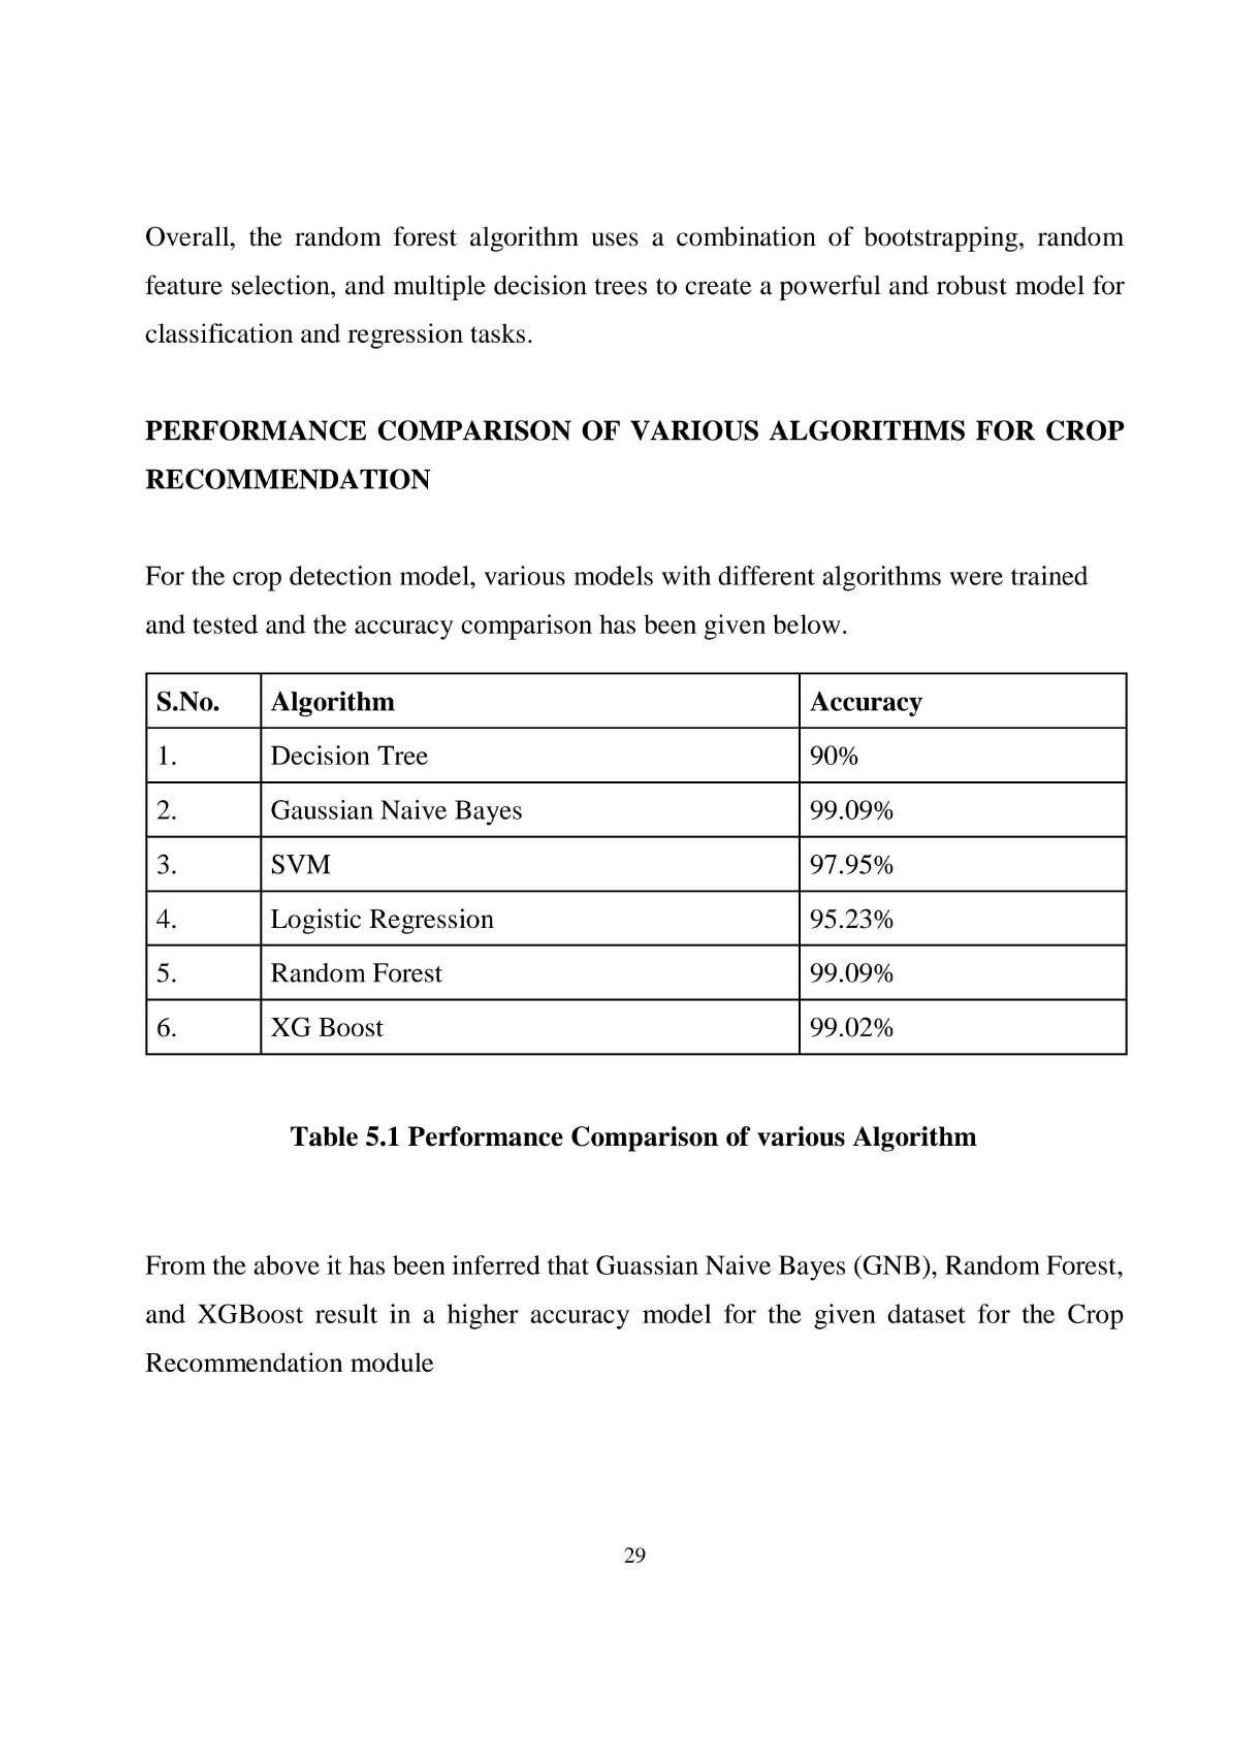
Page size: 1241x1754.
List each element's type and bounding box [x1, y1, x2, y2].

picture [141, 225, 1132, 1570]
